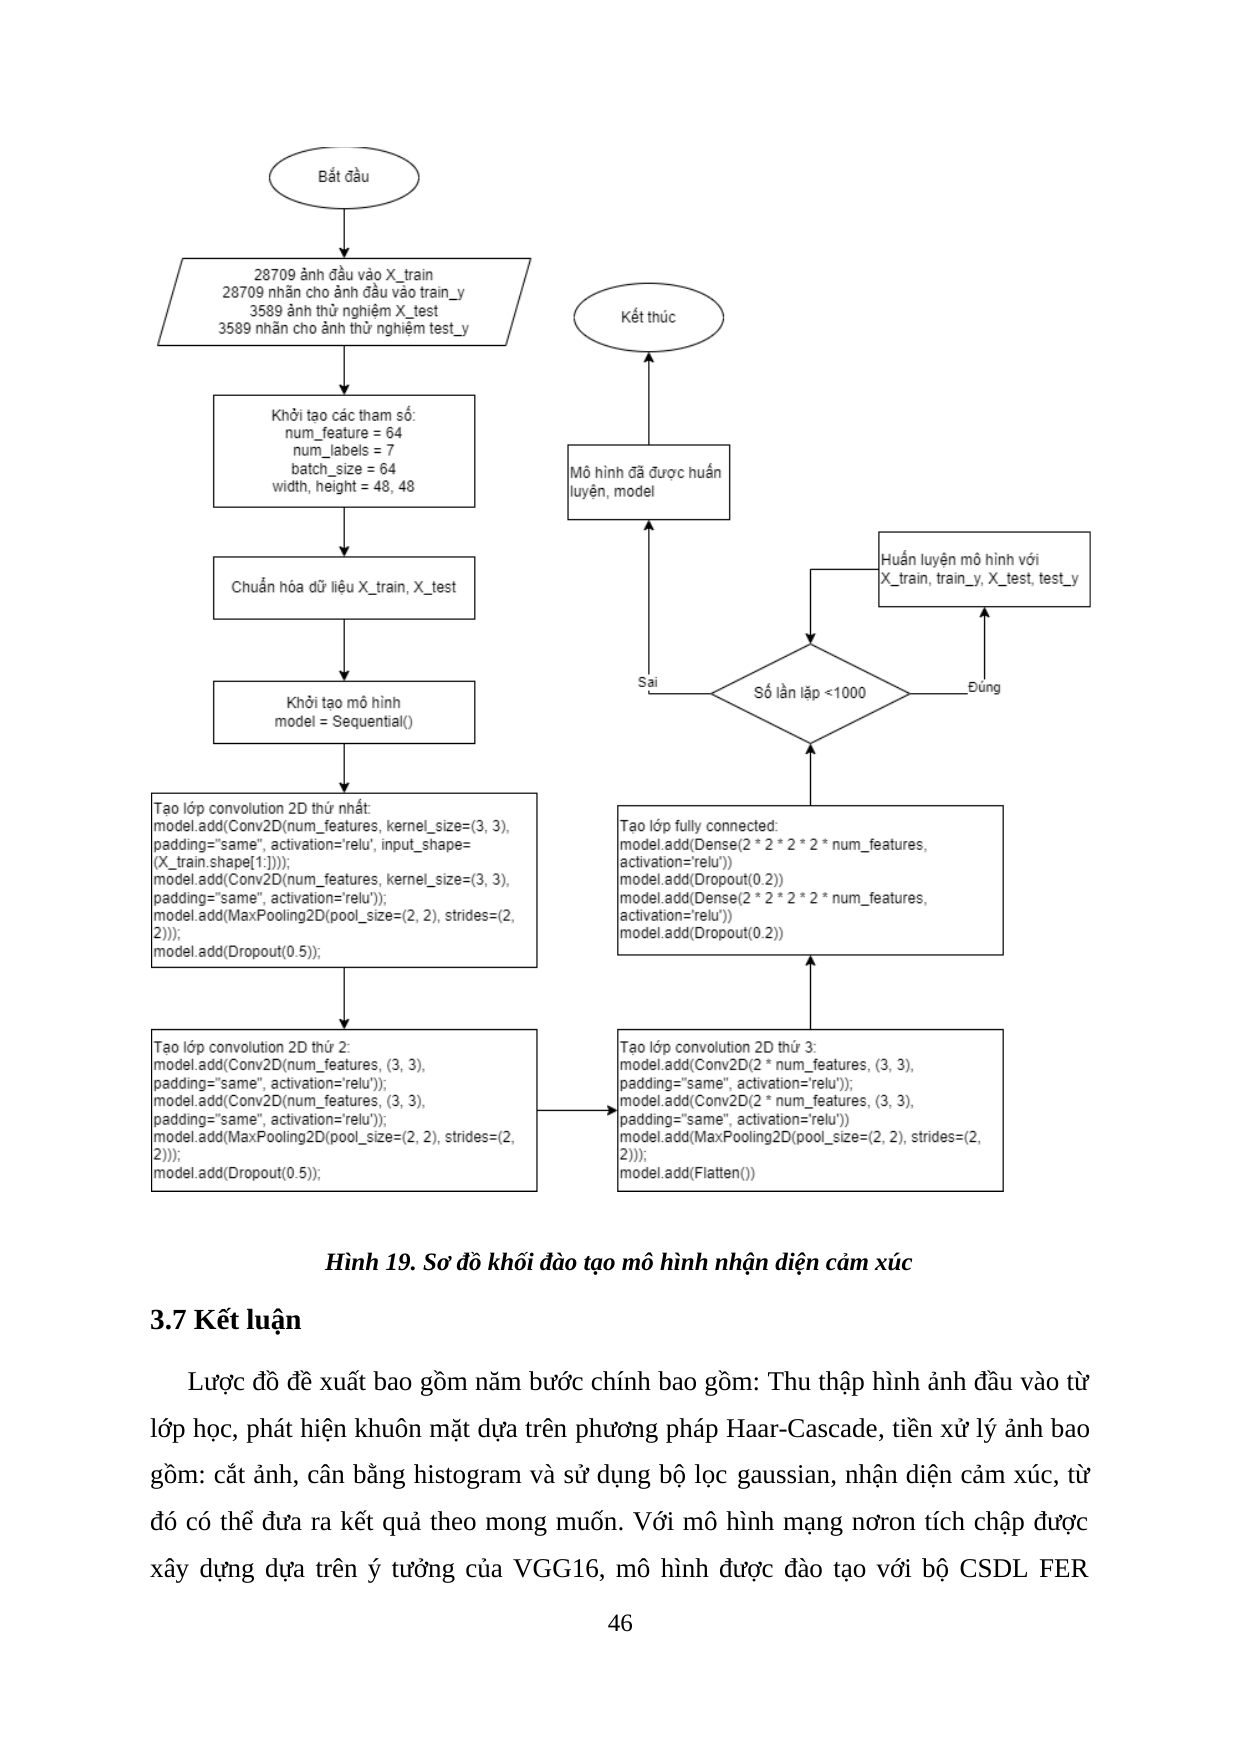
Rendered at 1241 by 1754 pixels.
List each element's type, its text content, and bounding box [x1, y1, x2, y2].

picture [151, 147, 1091, 1192]
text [150, 1365, 1090, 1583]
text Hình 19. Sơ đồ khối đào tạo mô hình nhận diện cảm xúc [150, 1247, 1090, 1276]
text 3.7 Kết luận [150, 1302, 1090, 1336]
